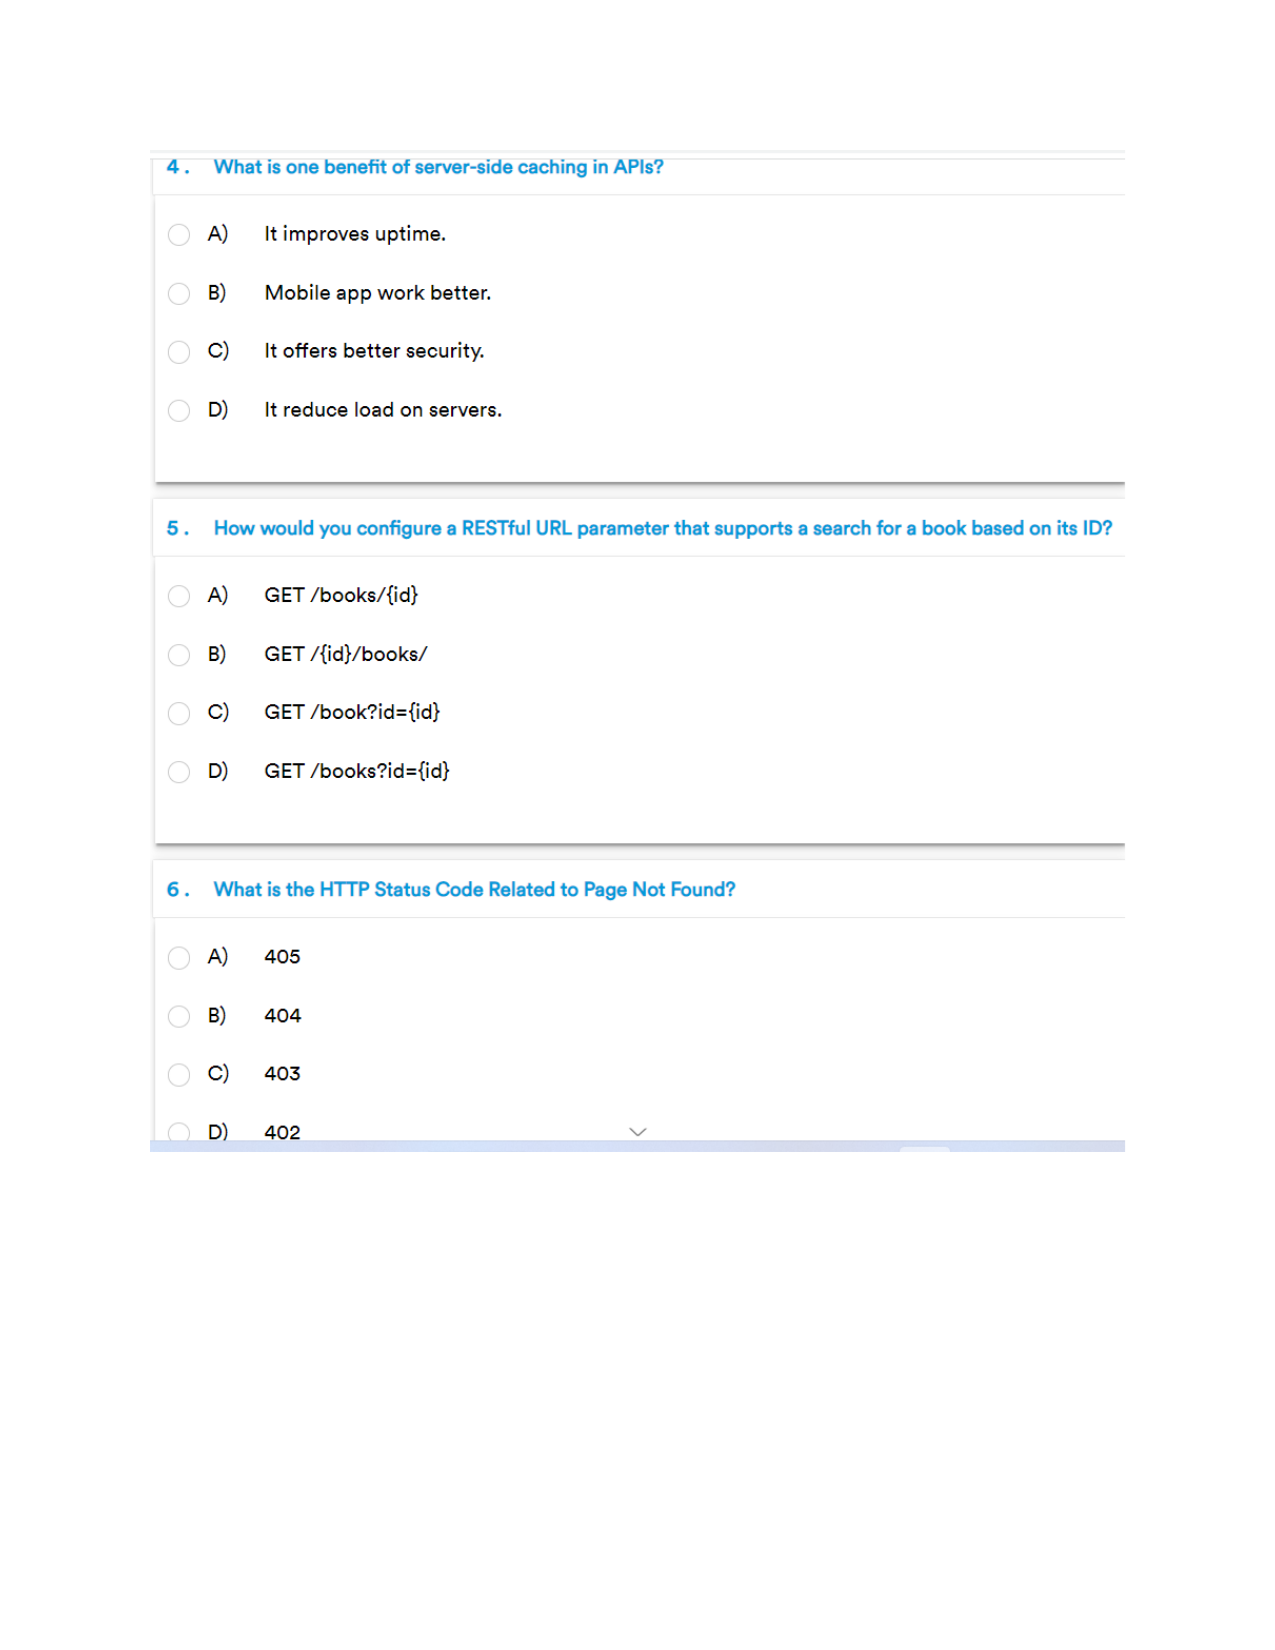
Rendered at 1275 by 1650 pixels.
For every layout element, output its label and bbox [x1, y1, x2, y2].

picture [150, 150, 1125, 1152]
